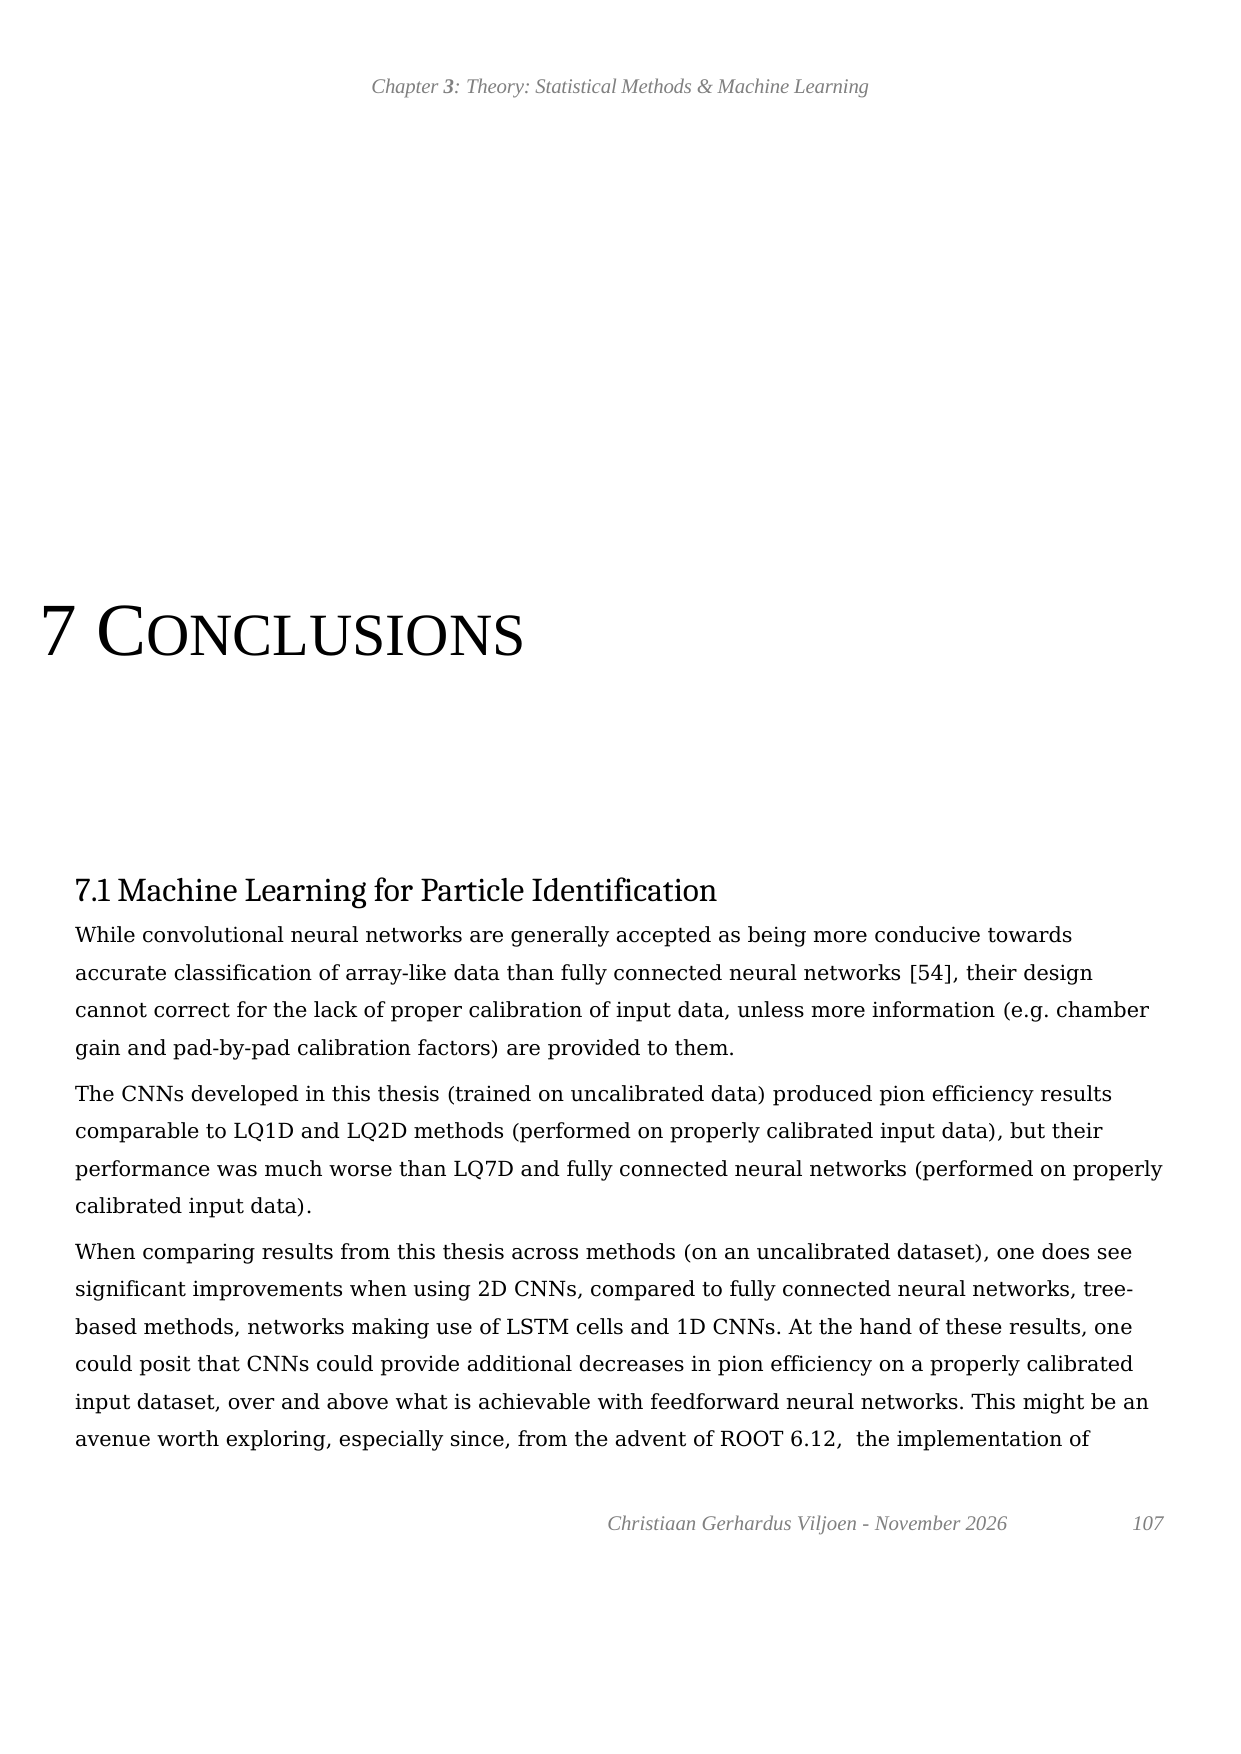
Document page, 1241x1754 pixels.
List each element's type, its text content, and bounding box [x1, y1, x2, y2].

subtitle Conclusions [39, 585, 1165, 671]
text The CNNs developed in this thesis (trained on uncalibrated data) produced pion efficiency results comparable to LQ1D and LQ2D methods (performed on properly calibrated input data), but their performance was much worse than LQ7D and fully connected neural networks (performed on properly calibrated input data). [75, 1080, 1165, 1218]
text While convolutional neural networks are generally accepted as being more conducive towards accurate classification of array-like data than fully connected neural networks , their design cannot correct for the lack of proper calibration of input data, unless more information (e.g. chamber gain and pad-by-pad calibration factors) are provided to them. [75, 922, 1165, 1059]
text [75, 1239, 1165, 1451]
subtitle Machine Learning for Particle Identification [75, 871, 1165, 909]
